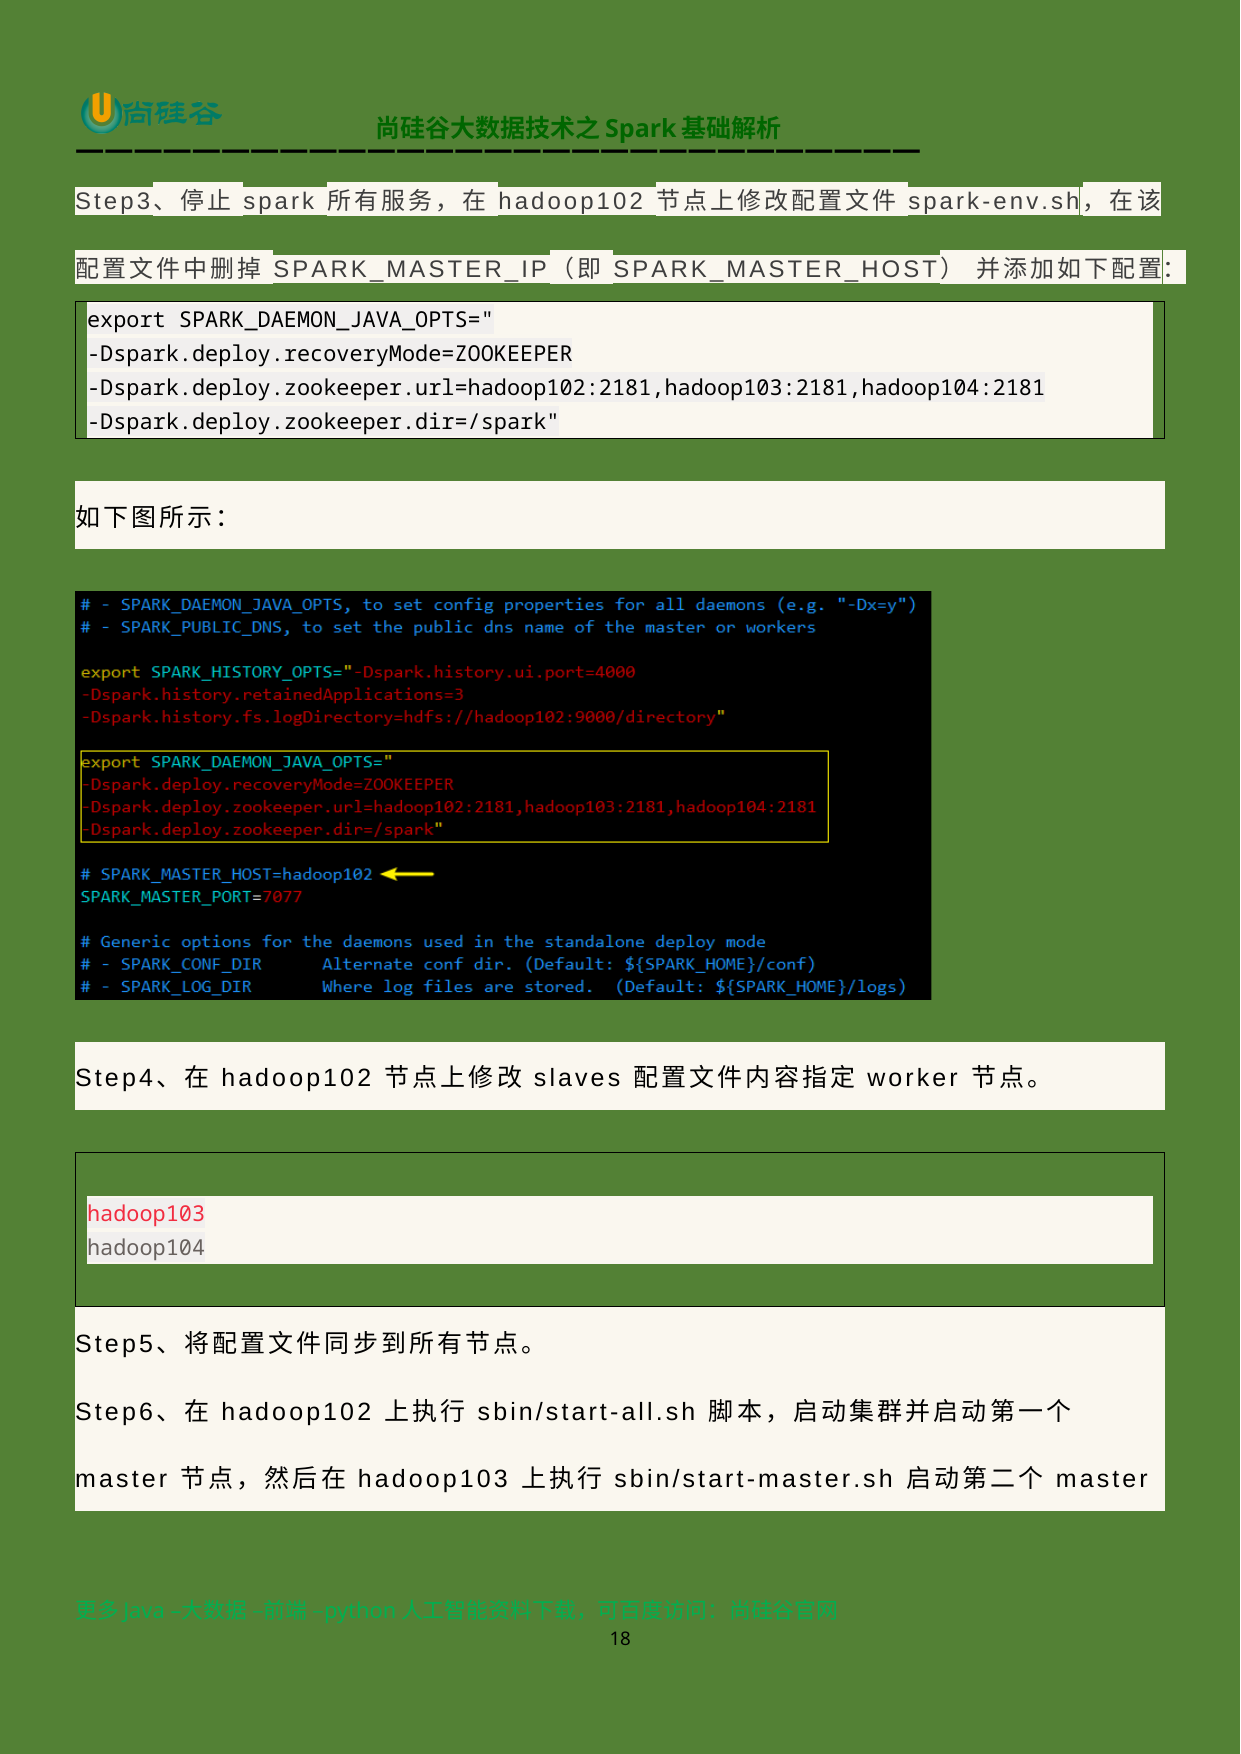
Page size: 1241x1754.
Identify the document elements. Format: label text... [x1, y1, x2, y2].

text 如下图所示： [75, 481, 1165, 549]
text Step4、在 hadoop102 节点上修改 slaves 配置文件内容指定 worker 节点。 [75, 1042, 1165, 1110]
table_header hadoop103 hadoop104 [76, 1153, 1164, 1306]
picture [75, 88, 226, 138]
picture [75, 591, 932, 1000]
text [75, 1307, 1165, 1511]
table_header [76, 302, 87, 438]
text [75, 165, 1165, 301]
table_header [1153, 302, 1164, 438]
